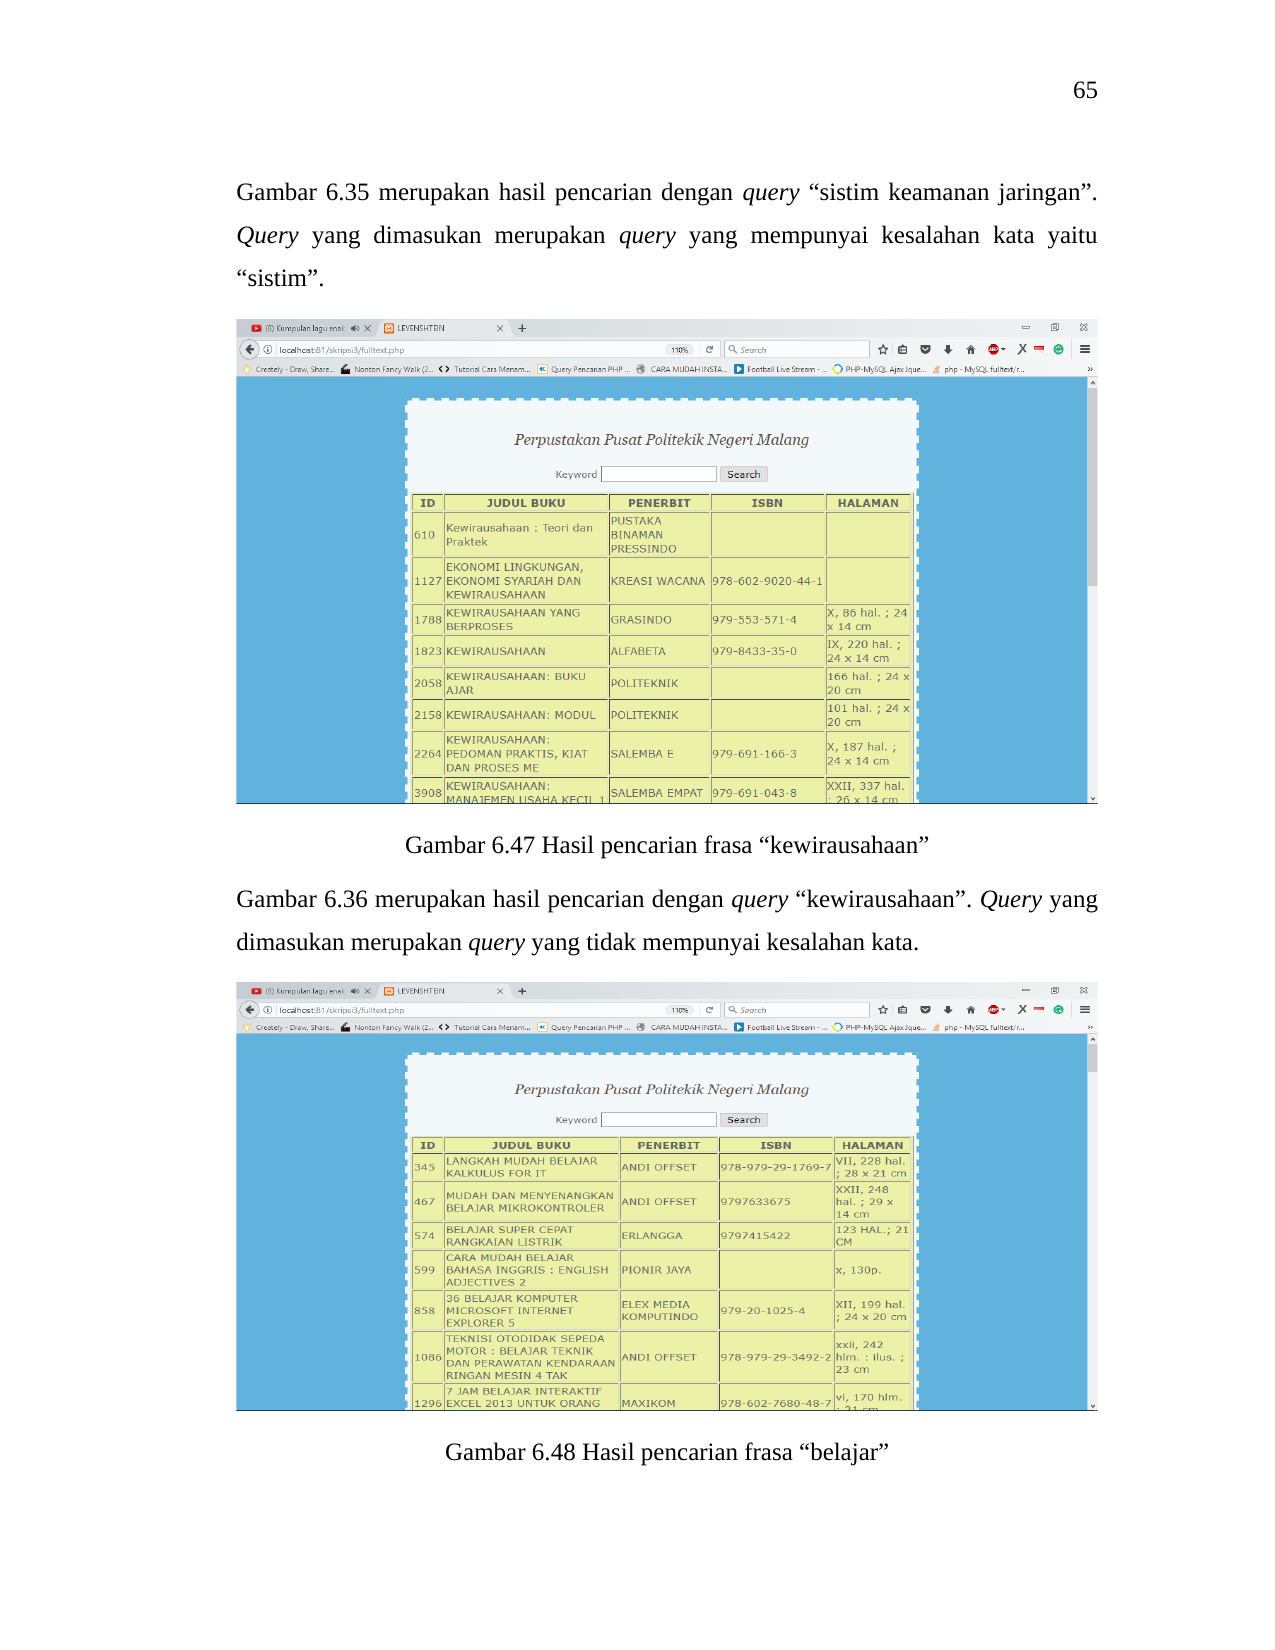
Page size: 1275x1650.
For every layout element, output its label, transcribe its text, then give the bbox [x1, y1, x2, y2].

text Gambar 6.36 merupakan hasil pencarian dengan query “kewirausahaan”. Query yang dimasukan merupakan query yang tidak mempunyai kesalahan kata. [236, 884, 1098, 956]
picture [236, 319, 1098, 804]
text Gambar 6.35 merupakan hasil pencarian dengan query “sistim keamanan jaringan”. Query yang dimasukan merupakan query yang mempunyai kesalahan kata yaitu “sistim”. [236, 177, 1098, 292]
picture [236, 982, 1098, 1411]
